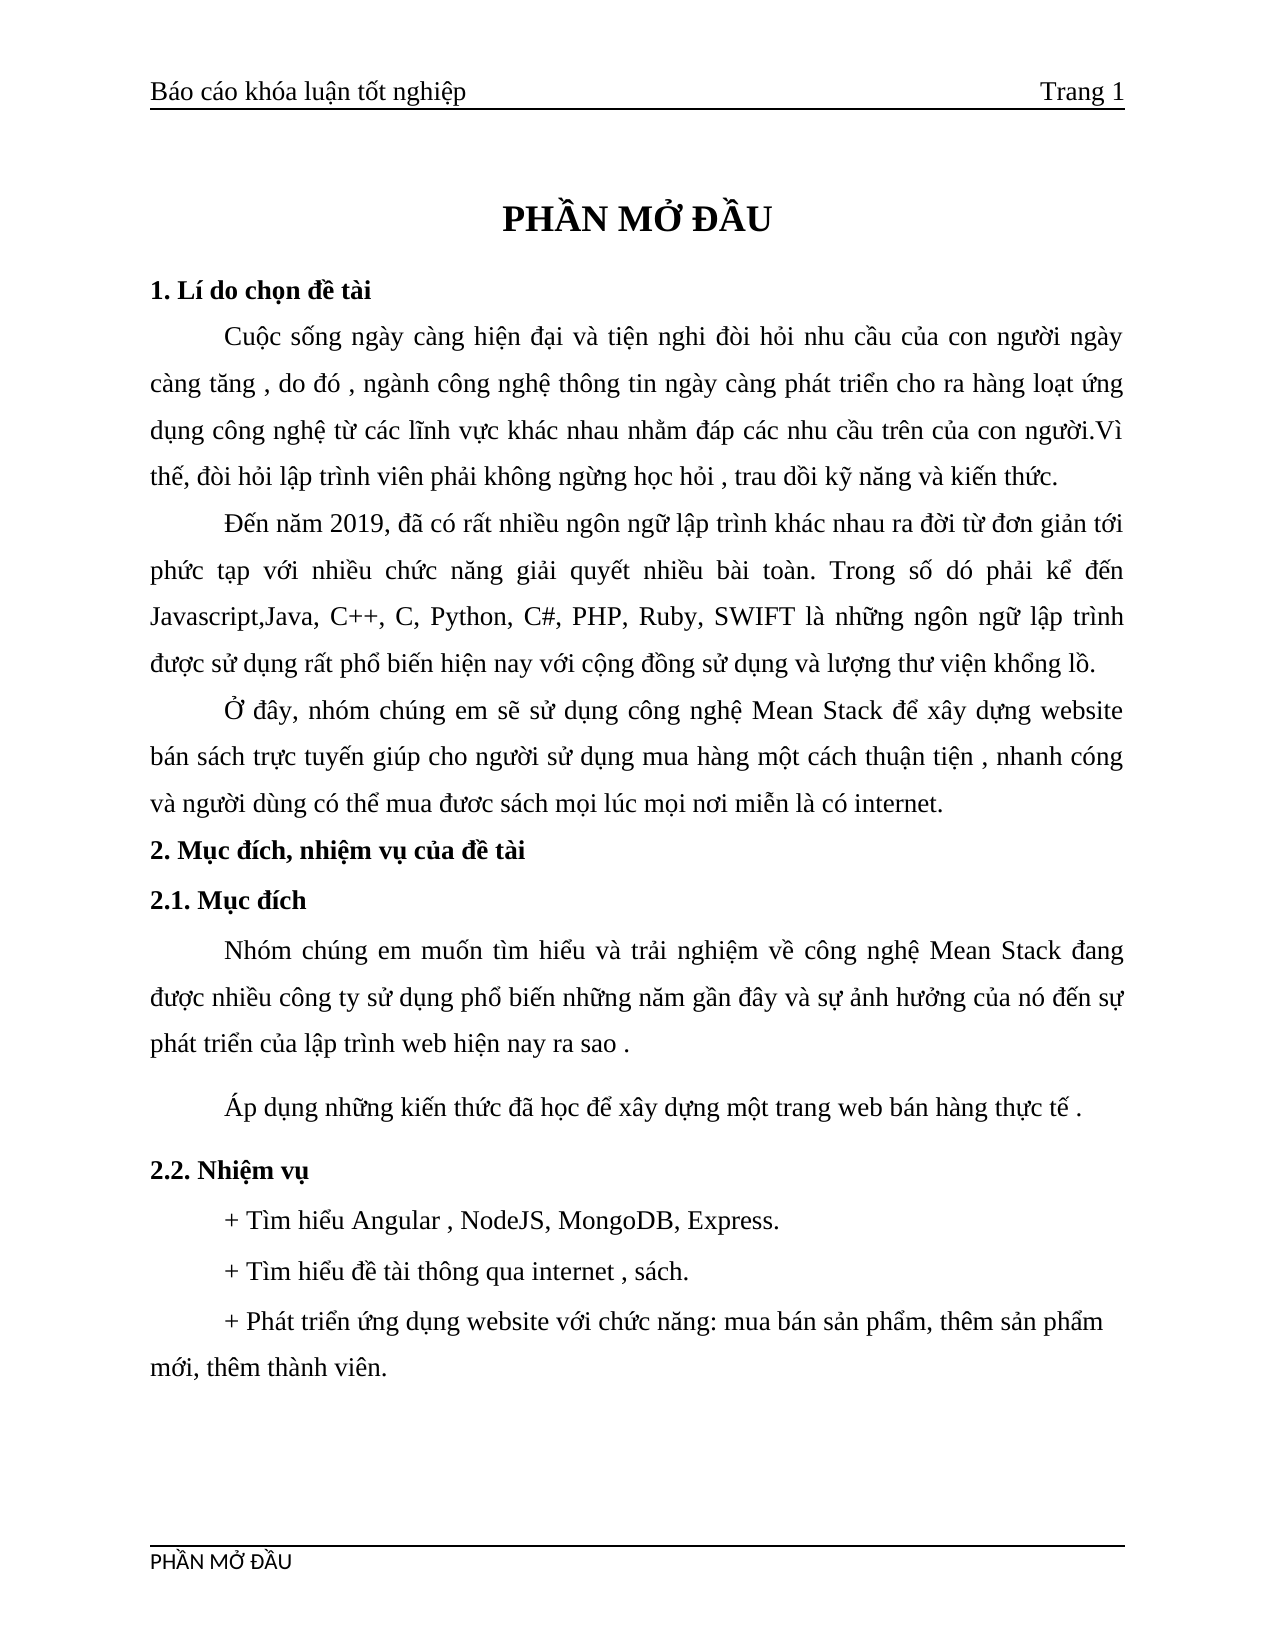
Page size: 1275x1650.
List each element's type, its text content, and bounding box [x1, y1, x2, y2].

text 1. Lí do chọn đề tài [150, 274, 1125, 305]
text 2. Mục đích, nhiệm vụ của đề tài [150, 834, 1125, 865]
text + Phát triển ứng dụng website với chức năng: mua bán sản phẩm, thêm sản phẩm mới, thêm thành viên. [150, 1305, 1125, 1383]
text 2.2. Nhiệm vụ [150, 1154, 1125, 1185]
text Đến năm 2019, đã có rất nhiều ngôn ngữ lập trình khác nhau ra đời từ đơn giản tới phức tạp với nhiều chức năng giải quyết nhiều bài toàn. Trong số dó phải kể đến Javascript,Java, C++, C, Python, C#, PHP, Ruby, SWIFT là những ngôn ngữ lập trình được sử dụng rất phổ biến hiện nay với cộng đồng sử dụng và lượng thư viện khổng lồ. [150, 507, 1125, 678]
text Ở đây, nhóm chúng em sẽ sử dụng công nghệ Mean Stack để xây dựng website bán sách trực tuyến giúp cho người sử dụng mua hàng một cách thuận tiện , nhanh cóng và người dùng có thể mua đươc sách mọi lúc mọi nơi miễn là có internet. [150, 694, 1125, 818]
subtitle PHẦN MỞ ĐẦU [150, 197, 1125, 240]
text Áp dụng những kiến thức đã học để xây dựng một trang web bán hàng thực tế . [150, 1091, 1125, 1122]
text Cuộc sống ngày càng hiện đại và tiện nghi đòi hỏi nhu cầu của con người ngày càng tăng , do đó , ngành công nghệ thông tin ngày càng phát triển cho ra hàng loạt ứng dụng công nghệ từ các lĩnh vực khác nhau nhằm đáp các nhu cầu trên của con người.Vì thế, đòi hỏi lập trình viên phải không ngừng học hỏi , trau dồi kỹ năng và kiến thức. [150, 321, 1125, 492]
text + Tìm hiểu đề tài thông qua internet , sách. [150, 1255, 1125, 1286]
text 2.1. Mục đích [150, 884, 1125, 915]
text + Tìm hiểu Angular , NodeJS, MongoDB, Express. [150, 1204, 1125, 1236]
text Nhóm chúng em muốn tìm hiểu và trải nghiệm về công nghệ Mean Stack đang được nhiều công ty sử dụng phổ biến những năm gần đây và sự ảnh hưởng của nó đến sự phát triển của lập trình web hiện nay ra sao . [150, 934, 1125, 1059]
